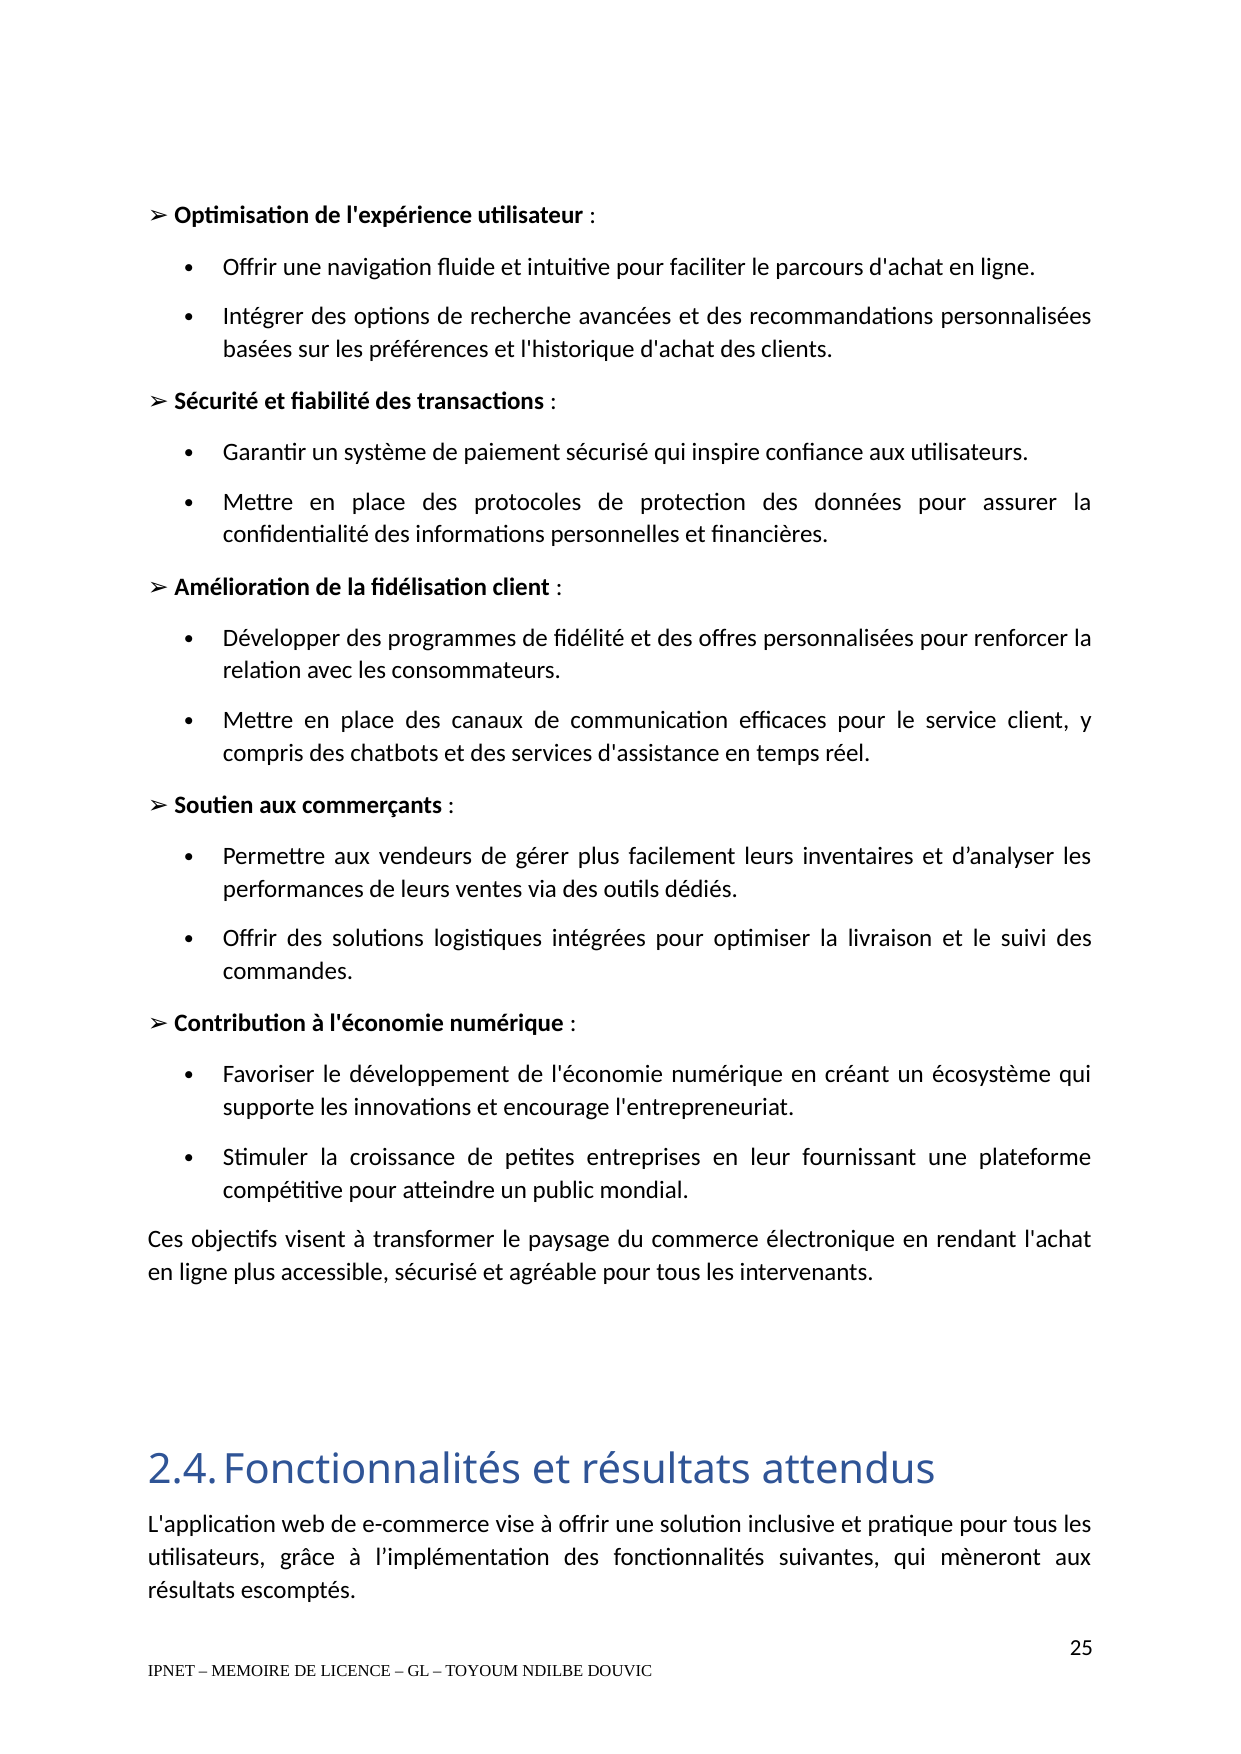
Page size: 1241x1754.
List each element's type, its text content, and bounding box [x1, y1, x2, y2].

text Ces objectifs visent à transformer le paysage du commerce électronique en rendant l'achat en ligne plus accessible, sécurisé et agréable pour tous les intervenants. [148, 1223, 1093, 1287]
text ➢ Optimisation de l'expérience utilisateur : [148, 197, 1093, 231]
text ➢ Amélioration de la fidélisation client : [148, 568, 1093, 602]
subtitle 2.4. Fonctionnalités et résultats attendus [148, 1327, 1093, 1496]
list Mettre en place des canaux de communication efficaces pour le service client, y compris des chatbots et des services d'assistance en temps réel. [185, 704, 1093, 768]
list Stimuler la croissance de petites entreprises en leur fournissant une plateforme compétitive pour atteindre un public mondial. [185, 1141, 1093, 1204]
list Favoriser le développement de l'économie numérique en créant un écosystème qui supporte les innovations et encourage l'entrepreneuriat. [185, 1058, 1093, 1122]
text ➢ Soutien aux commerçants : [148, 787, 1093, 821]
list Intégrer des options de recherche avancées et des recommandations personnalisées basées sur les préférences et l'historique d'achat des clients. [185, 300, 1093, 364]
text ➢ Contribution à l'économie numérique : [148, 1005, 1093, 1039]
list Garantir un système de paiement sécurisé qui inspire confiance aux utilisateurs. [185, 436, 1093, 467]
text ➢ Sécurité et fiabilité des transactions : [148, 383, 1093, 417]
list Offrir une navigation fluide et intuitive pour faciliter le parcours d'achat en ligne. [185, 251, 1093, 281]
list Mettre en place des protocoles de protection des données pour assurer la confidentialité des informations personnelles et financières. [185, 486, 1093, 549]
list Développer des programmes de fidélité et des offres personnalisées pour renforcer la relation avec les consommateurs. [185, 622, 1093, 685]
list Permettre aux vendeurs de gérer plus facilement leurs inventaires et d’analyser les performances de leurs ventes via des outils dédiés. [185, 840, 1093, 903]
text L'application web de e-commerce vise à offrir une solution inclusive et pratique pour tous les utilisateurs, grâce à l’implémentation des fonctionnalités suivantes, qui mèneront aux résultats escomptés. [148, 1508, 1093, 1605]
list Offrir des solutions logistiques intégrées pour optimiser la livraison et le suivi des commandes. [185, 923, 1093, 986]
